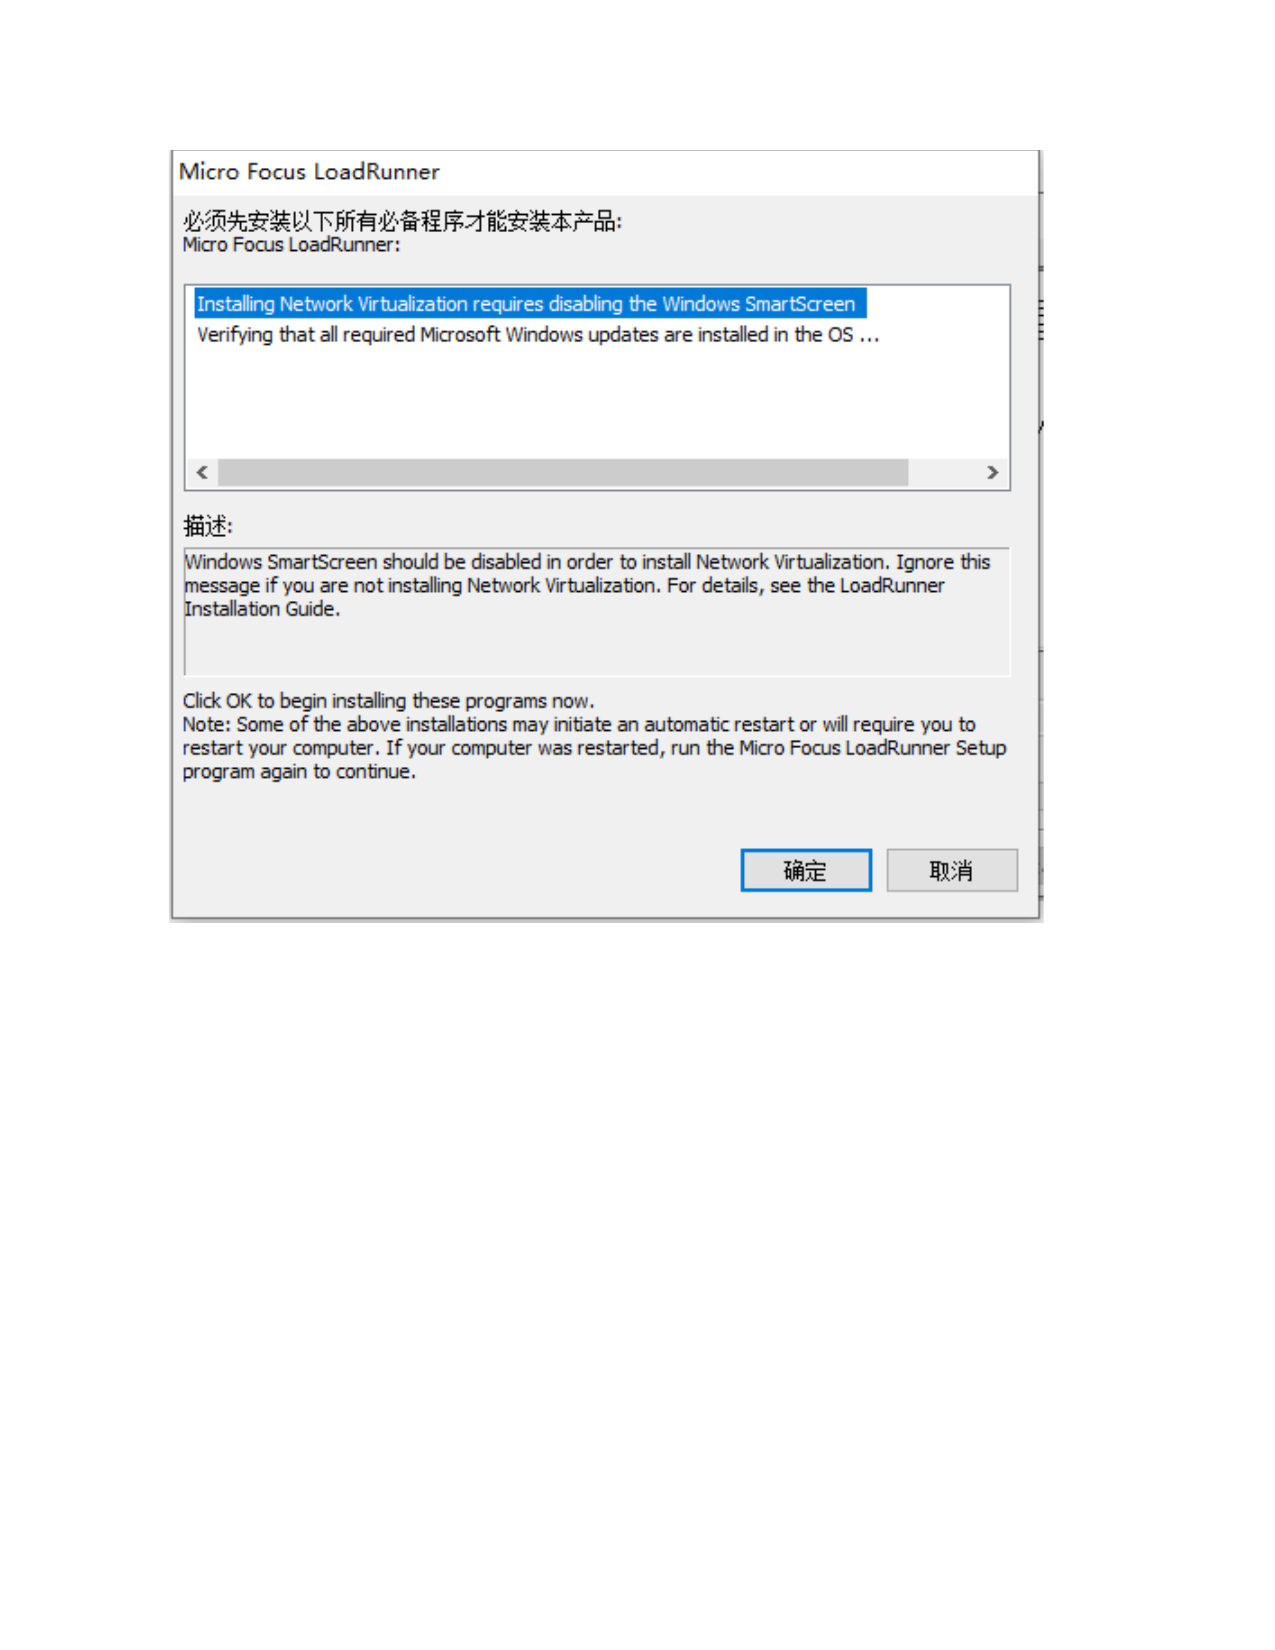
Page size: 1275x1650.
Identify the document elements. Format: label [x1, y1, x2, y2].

picture [168, 150, 1044, 923]
